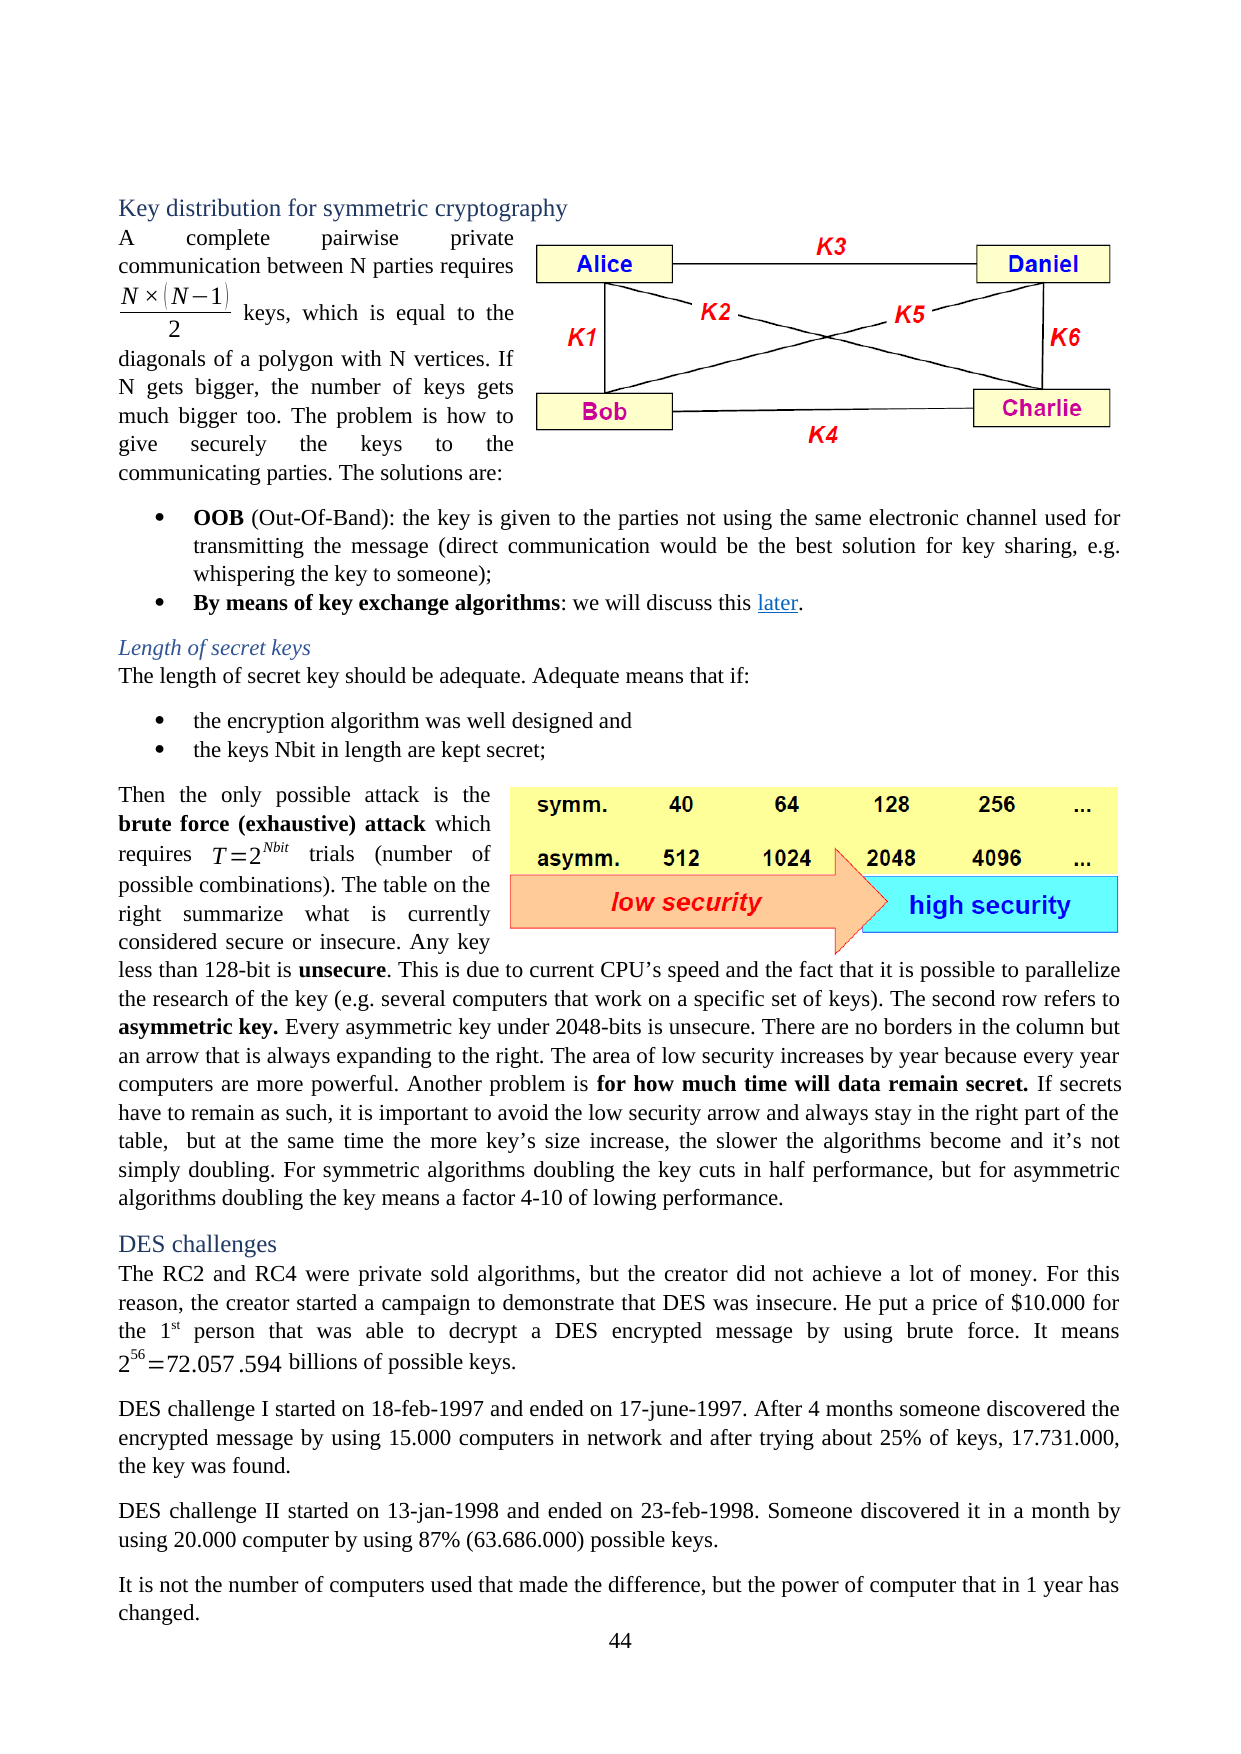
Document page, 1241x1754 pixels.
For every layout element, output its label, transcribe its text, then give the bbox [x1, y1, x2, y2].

text Then the only possible attack is the brute force (exhaustive) attack which requires trials (number of possible combinations). The table on the right summarize what is currently considered secure or insecure. Any key less than 128-bit is unsecure. This is due to current CPU’s speed and the fact that it is possible to parallelize the research of the key (e.g. several computers that work on a specific set of keys). The second row refers to asymmetric key. Every asymmetric key under 2048-bits is unsecure. There are no borders in the column but an arrow that is always expanding to the right. The area of low security increases by year because every year computers are more powerful. Another problem is for how much time will data remain secret. If secrets have to remain as such, it is important to avoid the low security arrow and always stay in the right part of the table, but at the same time the more key’s size increase, the slower the algorithms become and it’s not simply doubling. For symmetric algorithms doubling the key cuts in half performance, but for asymmetric algorithms doubling the key means a factor 4-10 of lowing performance. [118, 781, 1122, 1210]
list the keys Nbit in length are kept secret; [156, 736, 1122, 762]
text DES challenge I started on 18-feb-1997 and ended on 17-june-1997. After 4 months someone discovered the encrypted message by using 15.000 computers in network and after trying about 25% of keys, 17.731.000, the key was found. [118, 1395, 1122, 1479]
subtitle Key distribution for symmetric cryptography [118, 193, 1122, 222]
list By means of key exchange algorithms: we will discuss this later. [156, 589, 1122, 615]
picture [533, 224, 1123, 449]
text It is not the number of computers used that made the difference, but the power of computer that in 1 year has changed. [118, 1571, 1122, 1626]
subtitle DES challenges [118, 1229, 1122, 1258]
list the encryption algorithm was well designed and [156, 708, 1122, 734]
subtitle Length of secret keys [118, 634, 1122, 660]
text The length of secret key should be adequate. Adequate means that if: [118, 662, 1122, 689]
list OOB (Out-Of-Band): the key is given to the parties not using the same electronic channel used for transmitting the message (direct communication would be the best solution for key sharing, e.g. whispering the key to someone); [156, 504, 1122, 587]
text DES challenge II started on 13-jan-1998 and ended on 23-feb-1998. Someone discovered it in a month by using 20.000 computer by using 87% (63.686.000) possible keys. [118, 1497, 1122, 1552]
picture [509, 783, 1123, 956]
text The RC2 and RC4 were private sold algorithms, but the creator did not achieve a lot of money. For this reason, the creator started a campaign to demonstrate that DES was insecure. He put a price of $10.000 for the 1st person that was able to decrypt a DES encrypted message by using brute force. It means billions of possible keys. [118, 1260, 1122, 1377]
